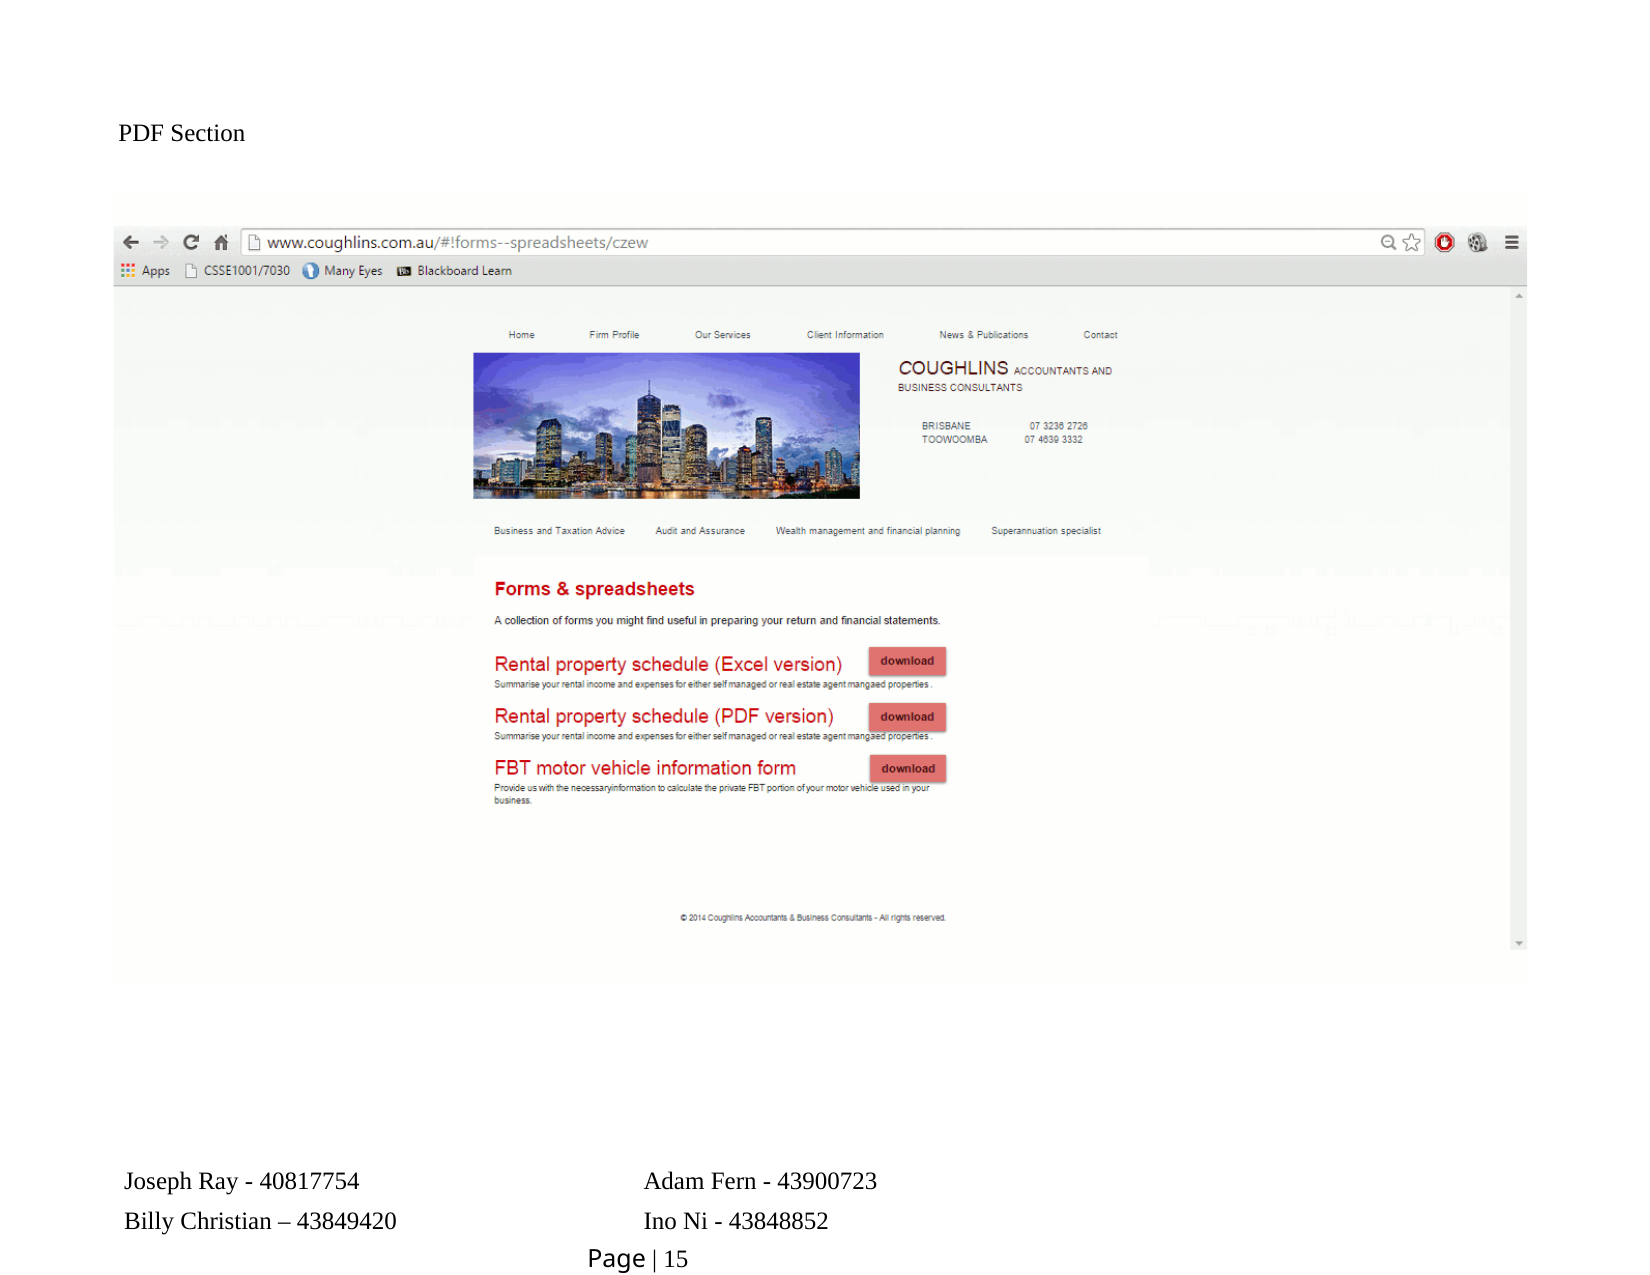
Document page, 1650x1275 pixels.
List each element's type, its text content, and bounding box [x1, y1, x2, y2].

text PDF Section [118, 118, 1532, 147]
picture [113, 190, 1528, 986]
